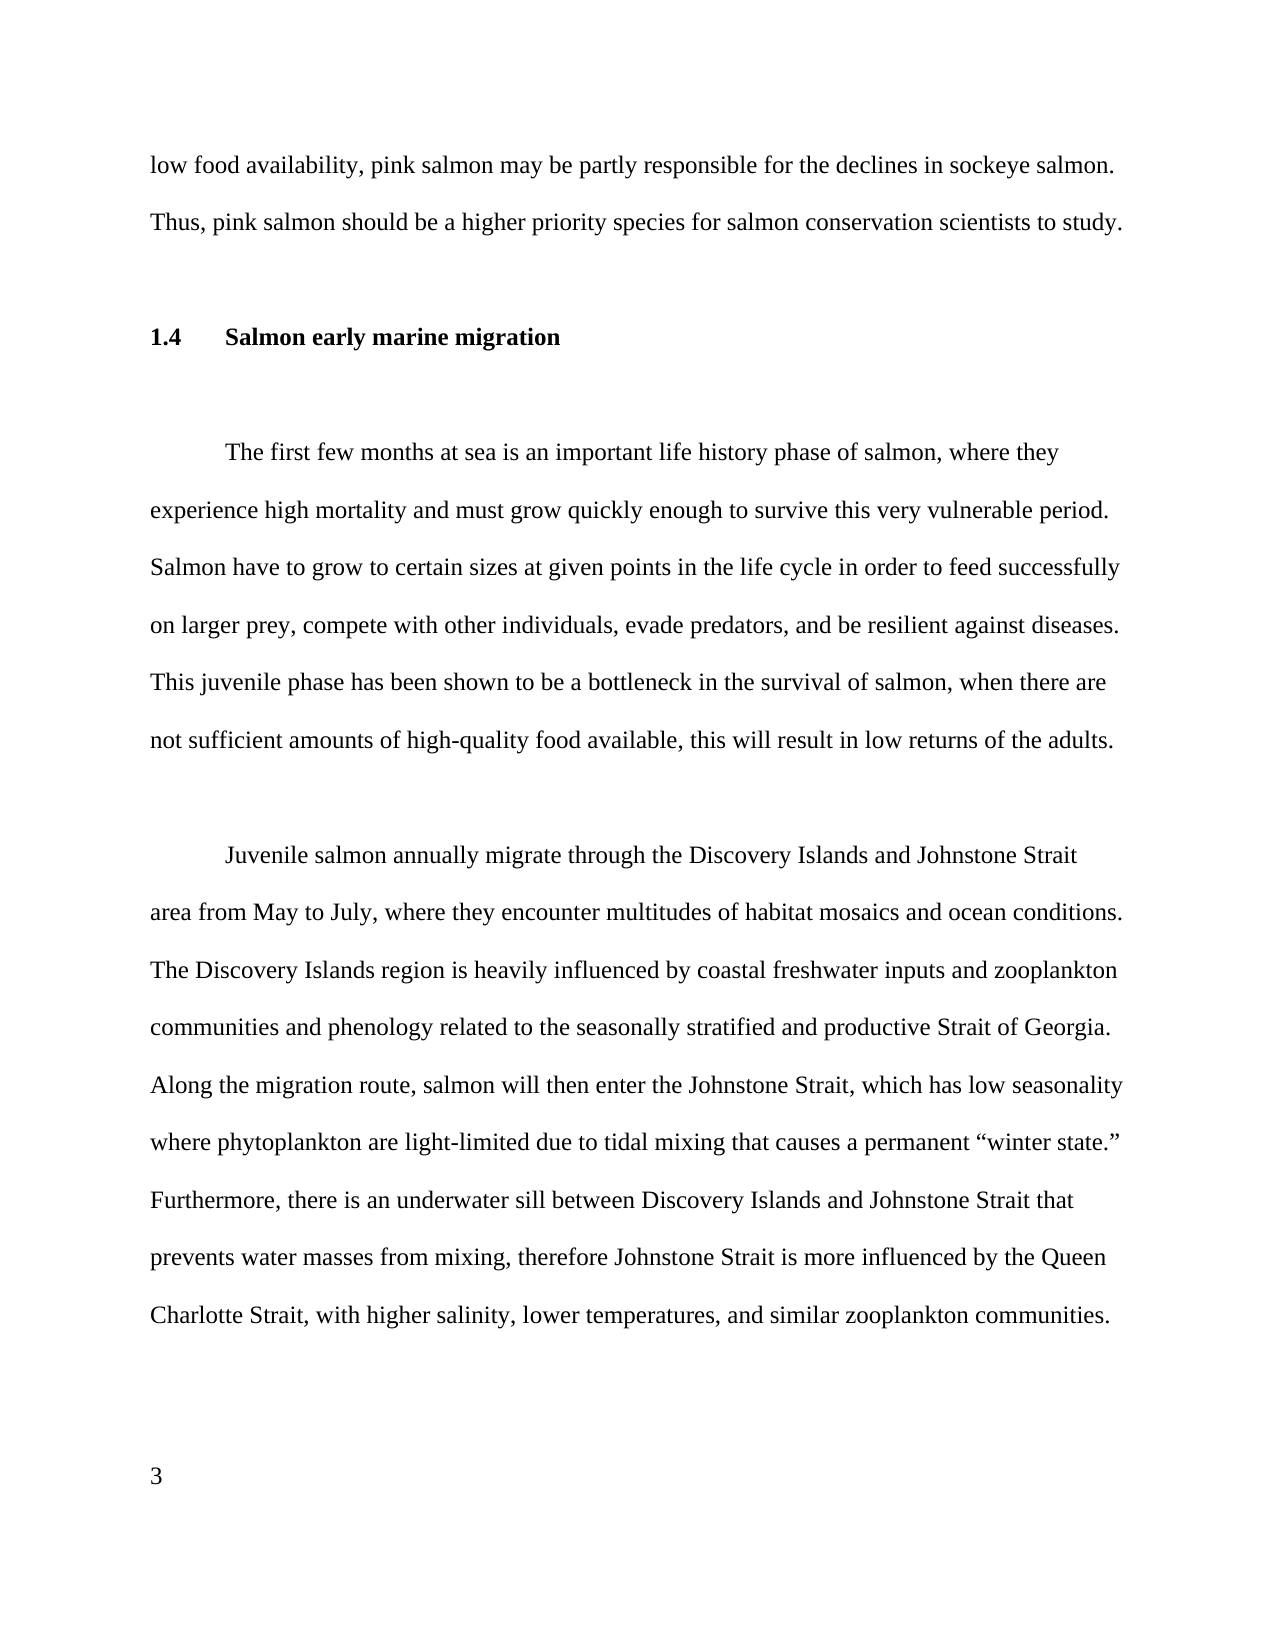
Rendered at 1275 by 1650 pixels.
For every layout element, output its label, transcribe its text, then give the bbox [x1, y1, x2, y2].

subtitle Salmon early marine migration [150, 322, 1125, 351]
text The first few months at sea is an important life history phase of salmon, where they experience high mortality and must grow quickly enough to survive this very vulnerable period. Salmon have to grow to certain sizes at given points in the life cycle in order to feed successfully on larger prey, compete with other individuals, evade predators, and be resilient against diseases. This juvenile phase has been shown to be a bottleneck in the survival of salmon, when there are not sufficient amounts of high-quality food available, this will result in low returns of the adults. [150, 437, 1125, 754]
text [150, 150, 1125, 236]
text Juvenile salmon annually migrate through the Discovery Islands and Johnstone Strait area from May to July, where they encounter multitudes of habitat mosaics and ocean conditions. The Discovery Islands region is heavily influenced by coastal freshwater inputs and zooplankton communities and phenology related to the seasonally stratified and productive Strait of Georgia. Along the migration route, salmon will then enter the Johnstone Strait, which has low seasonality where phytoplankton are light-limited due to tidal mixing that causes a permanent “winter state.” Furthermore, there is an underwater sill between Discovery Islands and Johnstone Strait that prevents water masses from mixing, therefore Johnstone Strait is more influenced by the Queen Charlotte Strait, with higher salinity, lower temperatures, and similar zooplankton communities. [150, 840, 1125, 1329]
